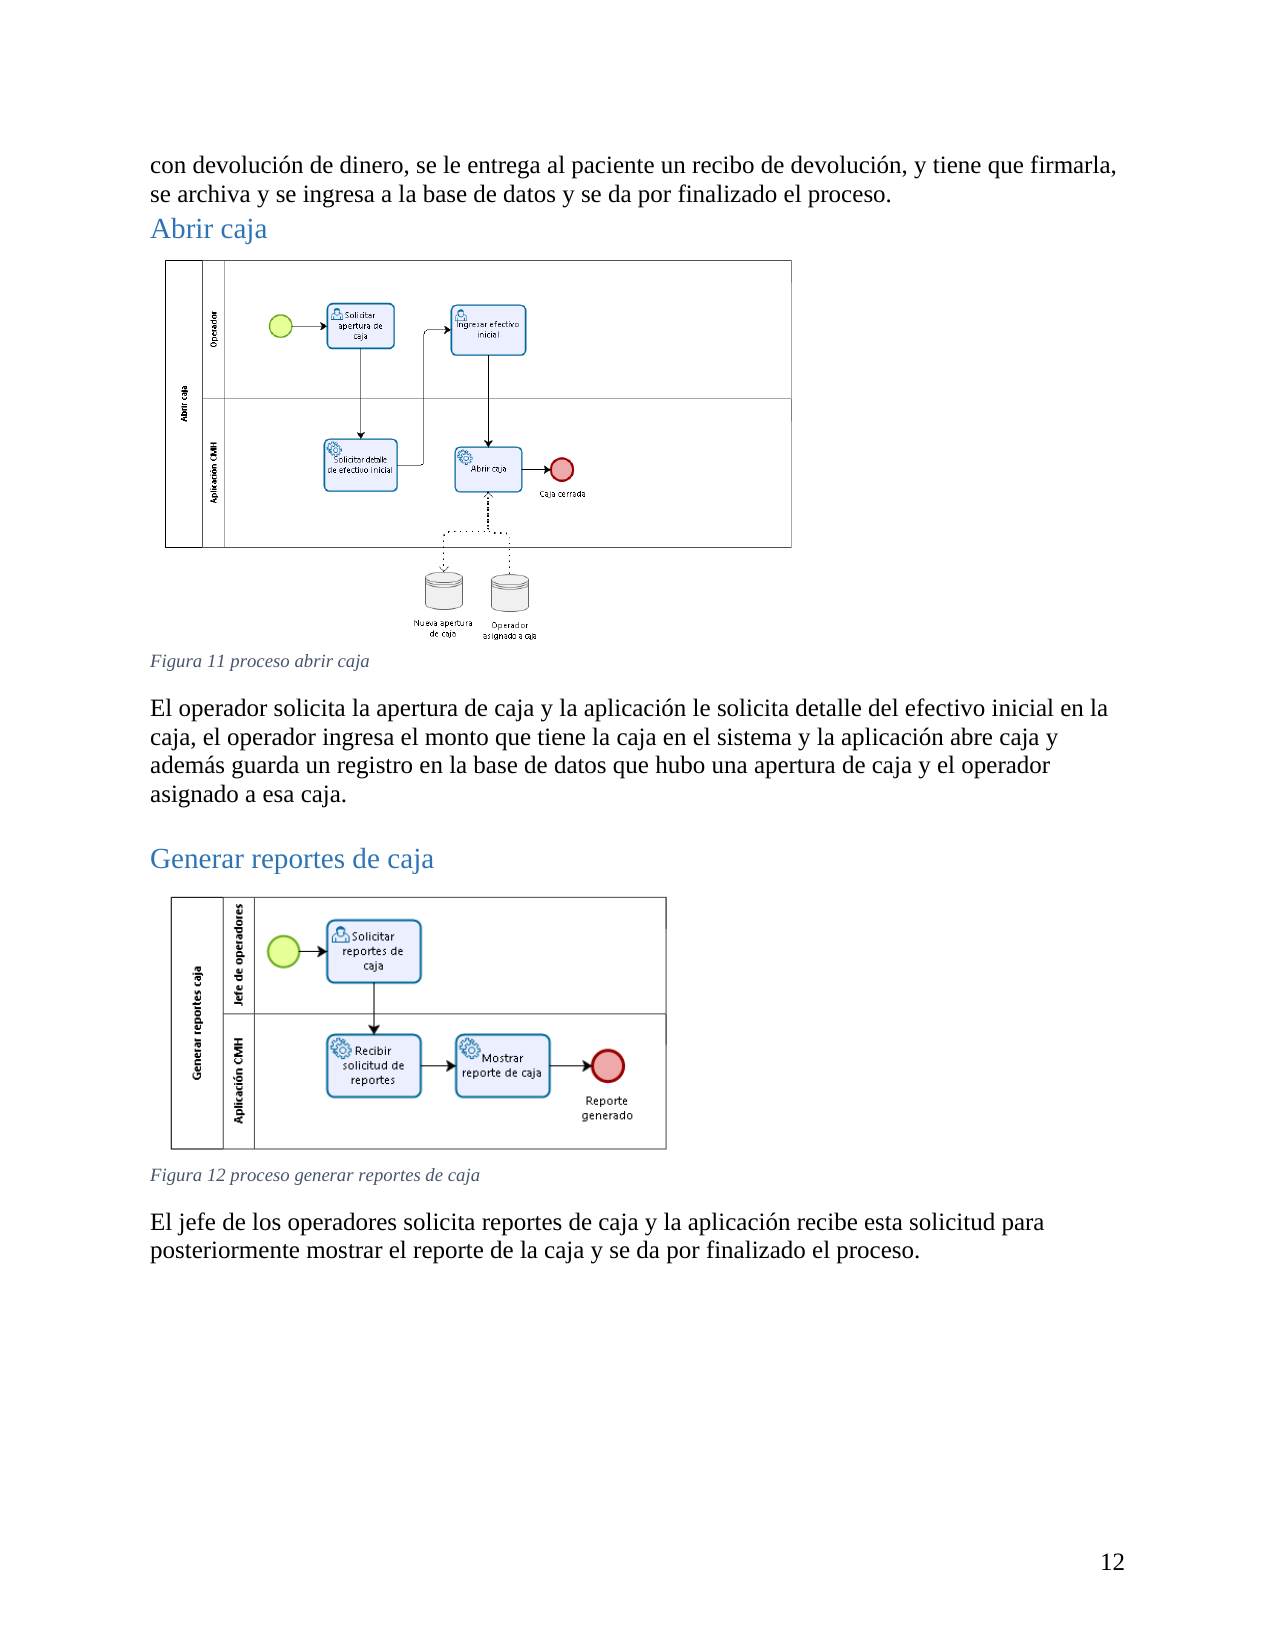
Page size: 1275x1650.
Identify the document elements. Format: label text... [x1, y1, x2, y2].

text Figura 12 proceso generar reportes de caja [150, 1164, 1125, 1186]
picture [150, 874, 674, 1165]
picture [150, 245, 793, 651]
subtitle Generar reportes de caja [150, 841, 1125, 874]
text El operador solicita la apertura de caja y la aplicación le solicita detalle del efectivo inicial en la caja, el operador ingresa el monto que tiene la caja en el sistema y la aplicación abre caja y además guarda un registro en la base de datos que hubo una apertura de caja y el operador asignado a esa caja. [150, 693, 1125, 808]
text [150, 150, 1125, 207]
text Figura 11 proceso abrir caja [150, 650, 1125, 672]
subtitle Abrir caja [150, 212, 1125, 245]
text El jefe de los operadores solicita reportes de caja y la aplicación recibe esta solicitud para posteriormente mostrar el reporte de la caja y se da por finalizado el proceso. [150, 1207, 1125, 1264]
